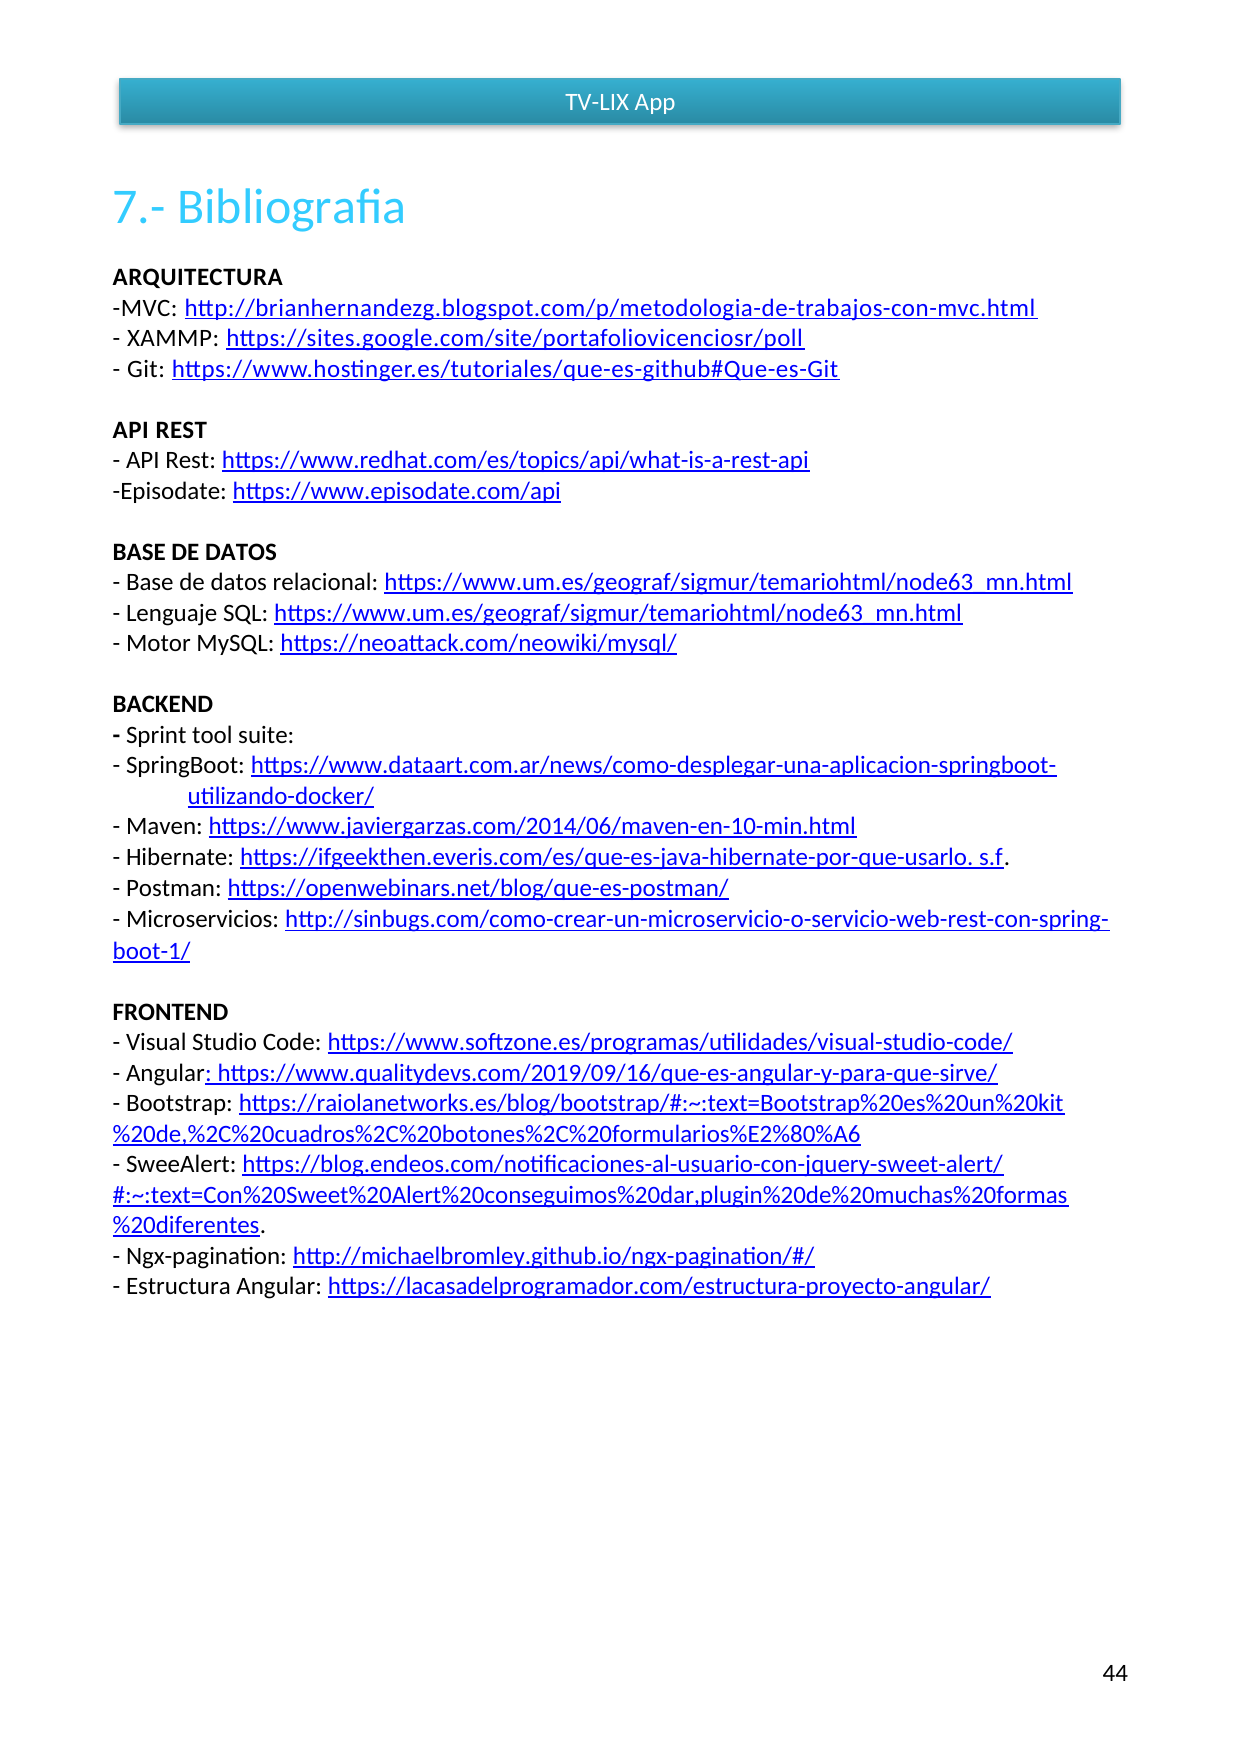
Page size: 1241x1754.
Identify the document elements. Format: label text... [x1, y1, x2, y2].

text - Sprint tool suite: [112, 719, 1128, 749]
text - Hibernate: https://ifgeekthen.everis.com/es/que-es-java-hibernate-por-que-usarlo. s.f. [112, 841, 1128, 872]
text - Angular: https://www.qualitydevs.com/2019/09/16/que-es-angular-y-para-que-sirve/ [112, 1057, 1128, 1087]
text FRONTEND [112, 996, 1128, 1026]
text ARQUITECTURA [112, 261, 1128, 292]
text - Maven: https://www.javiergarzas.com/2014/06/maven-en-10-min.html [112, 811, 1128, 841]
text BASE DE DATOS [112, 536, 1128, 566]
text - Postman: https://openwebinars.net/blog/que-es-postman/ [112, 872, 1128, 903]
text - Git: https://www.hostinger.es/tutoriales/que-es-github#Que-es-Git [112, 353, 1128, 383]
text - API Rest: https://www.redhat.com/es/topics/api/what-is-a-rest-api [112, 444, 1128, 475]
text - Microservicios: http://sinbugs.com/como-crear-un-microservicio-o-servicio-web-rest-con-spring-boot-1/ [112, 903, 1128, 965]
text - Bootstrap: https://raiolanetworks.es/blog/bootstrap/#:~:text=Bootstrap%20es%20un%20kit%20de,%2C%20cuadros%2C%20botones%2C%20formularios%E2%80%A6 [112, 1087, 1128, 1148]
text - Base de datos relacional: https://www.um.es/geograf/sigmur/temariohtml/node63_mn.html [112, 566, 1128, 597]
text - XAMMP: https://sites.google.com/site/portafoliovicenciosr/poll [112, 322, 1128, 353]
text - SweeAlert: https://blog.endeos.com/notificaciones-al-usuario-con-jquery-sweet-alert/#:~:text=Con%20Sweet%20Alert%20conseguimos%20dar,plugin%20de%20muchas%20formas%20diferentes. [112, 1148, 1128, 1240]
text - Visual Studio Code: https://www.softzone.es/programas/utilidades/visual-studio-code/ [112, 1026, 1128, 1057]
text - Motor MySQL: https://neoattack.com/neowiki/mysql/ [112, 627, 1128, 658]
text - SpringBoot: https://www.dataart.com.ar/news/como-desplegar-una-aplicacion-springboot-utilizando-docker/ [112, 749, 1128, 811]
text - Lenguaje SQL: https://www.um.es/geograf/sigmur/temariohtml/node63_mn.html [112, 597, 1128, 627]
text - Estructura Angular: https://lacasadelprogramador.com/estructura-proyecto-angular/ [112, 1271, 1128, 1301]
text API REST [112, 414, 1128, 444]
text BACKEND [112, 688, 1128, 719]
text - Ngx-pagination: http://michaelbromley.github.io/ngx-pagination/#/ [112, 1240, 1128, 1271]
subtitle 7.- Bibliografia [112, 175, 1128, 236]
text -Episodate: https://www.episodate.com/api [112, 475, 1128, 505]
text -MVC: http://brianhernandezg.blogspot.com/p/metodologia-de-trabajos-con-mvc.html [112, 292, 1128, 322]
